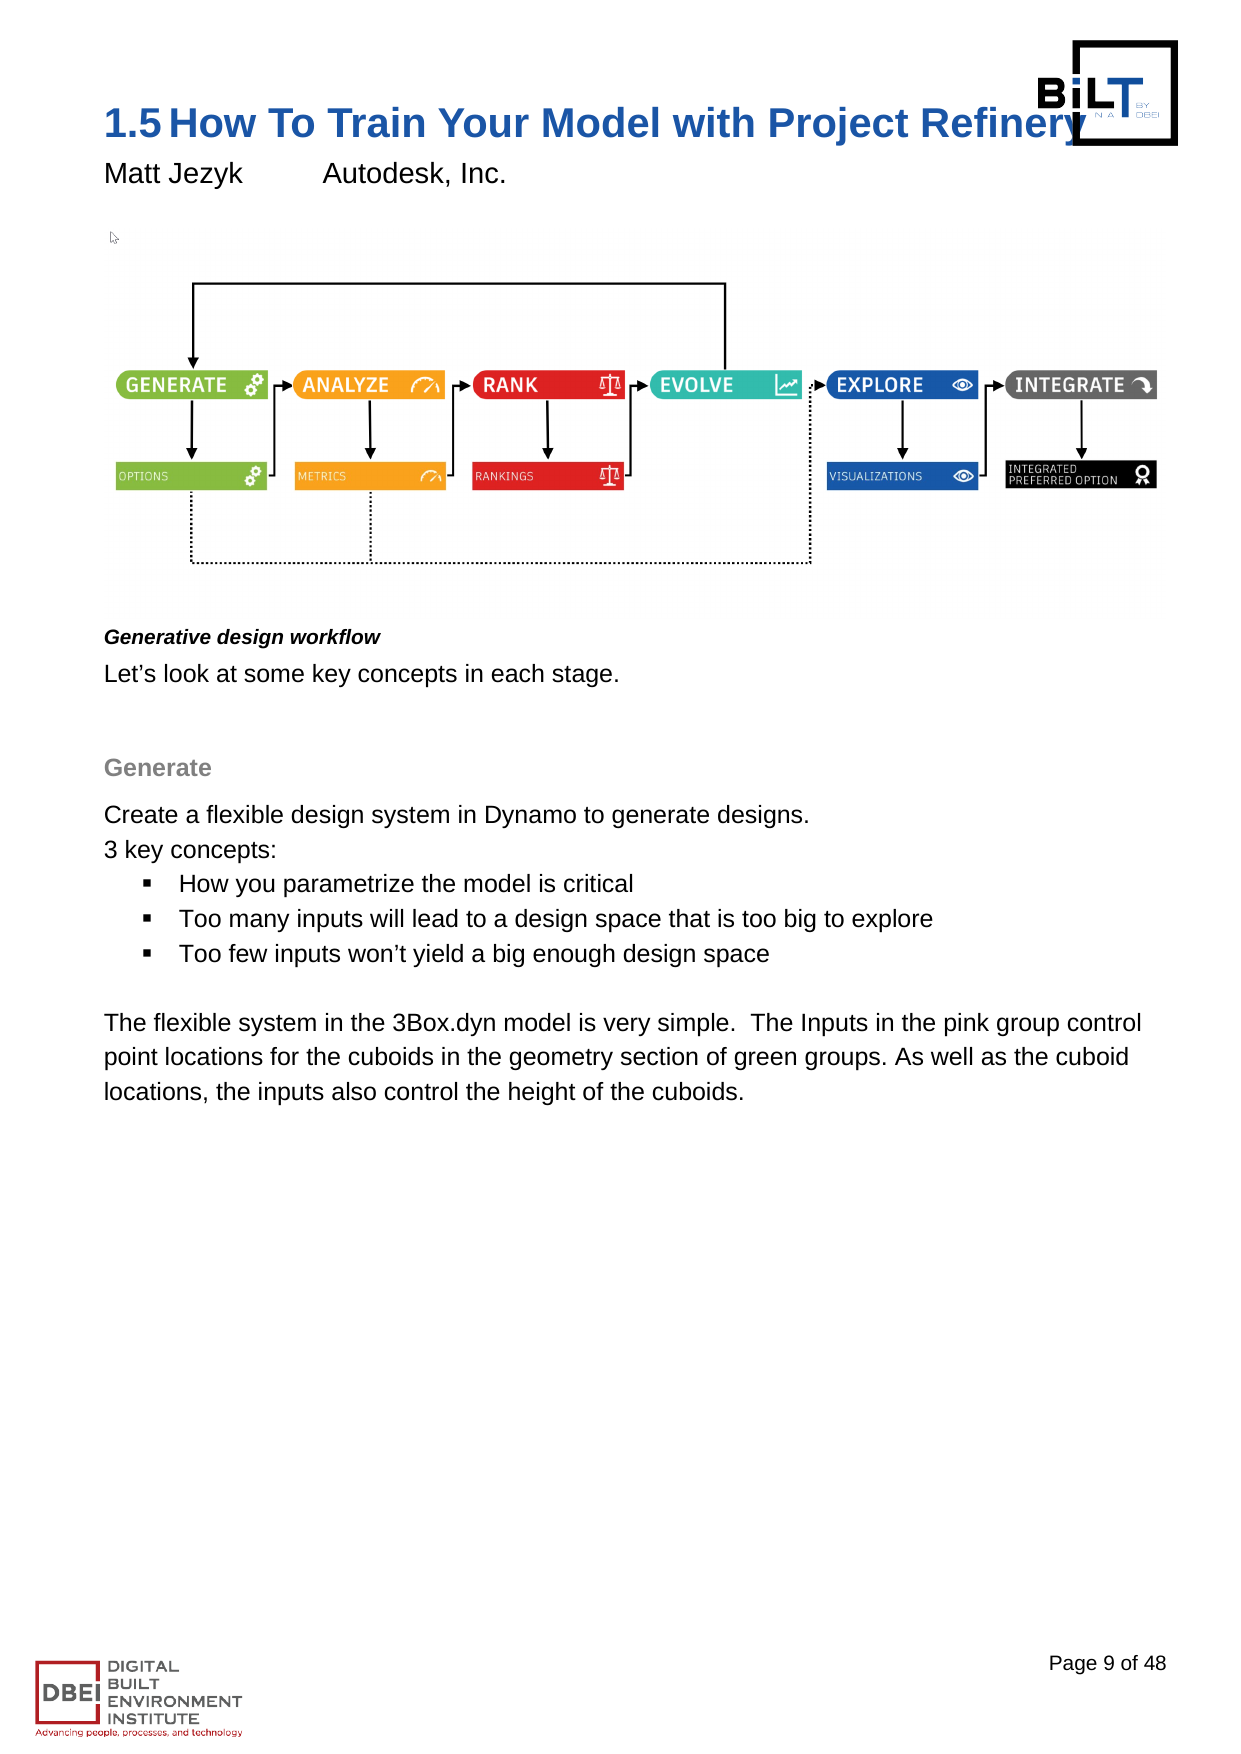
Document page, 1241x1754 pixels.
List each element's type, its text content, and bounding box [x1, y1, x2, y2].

list Too many inputs will lead to a design space that is too big to explore [141, 904, 1167, 933]
text Let’s look at some key concepts in each stage. [103, 659, 1167, 688]
list Too few inputs won’t yield a big enough design space [141, 938, 1167, 967]
text The flexible system in the 3Box.dyn model is very simple. The Inputs in the pink group control point locations for the cuboids in the geometry section of green groups. As well as the cuboid locations, the inputs also control the height of the cuboids. [103, 1008, 1167, 1105]
picture [27, 1652, 243, 1740]
text 3 key concepts: [103, 835, 1167, 864]
list How you parametrize the model is critical [141, 869, 1167, 898]
picture [103, 228, 1167, 619]
subtitle Generative design workflow [103, 624, 1167, 648]
picture [1031, 31, 1182, 154]
text Create a flexible design system in Dynamo to generate designs. [103, 800, 1167, 829]
subtitle Generate [103, 753, 1167, 782]
